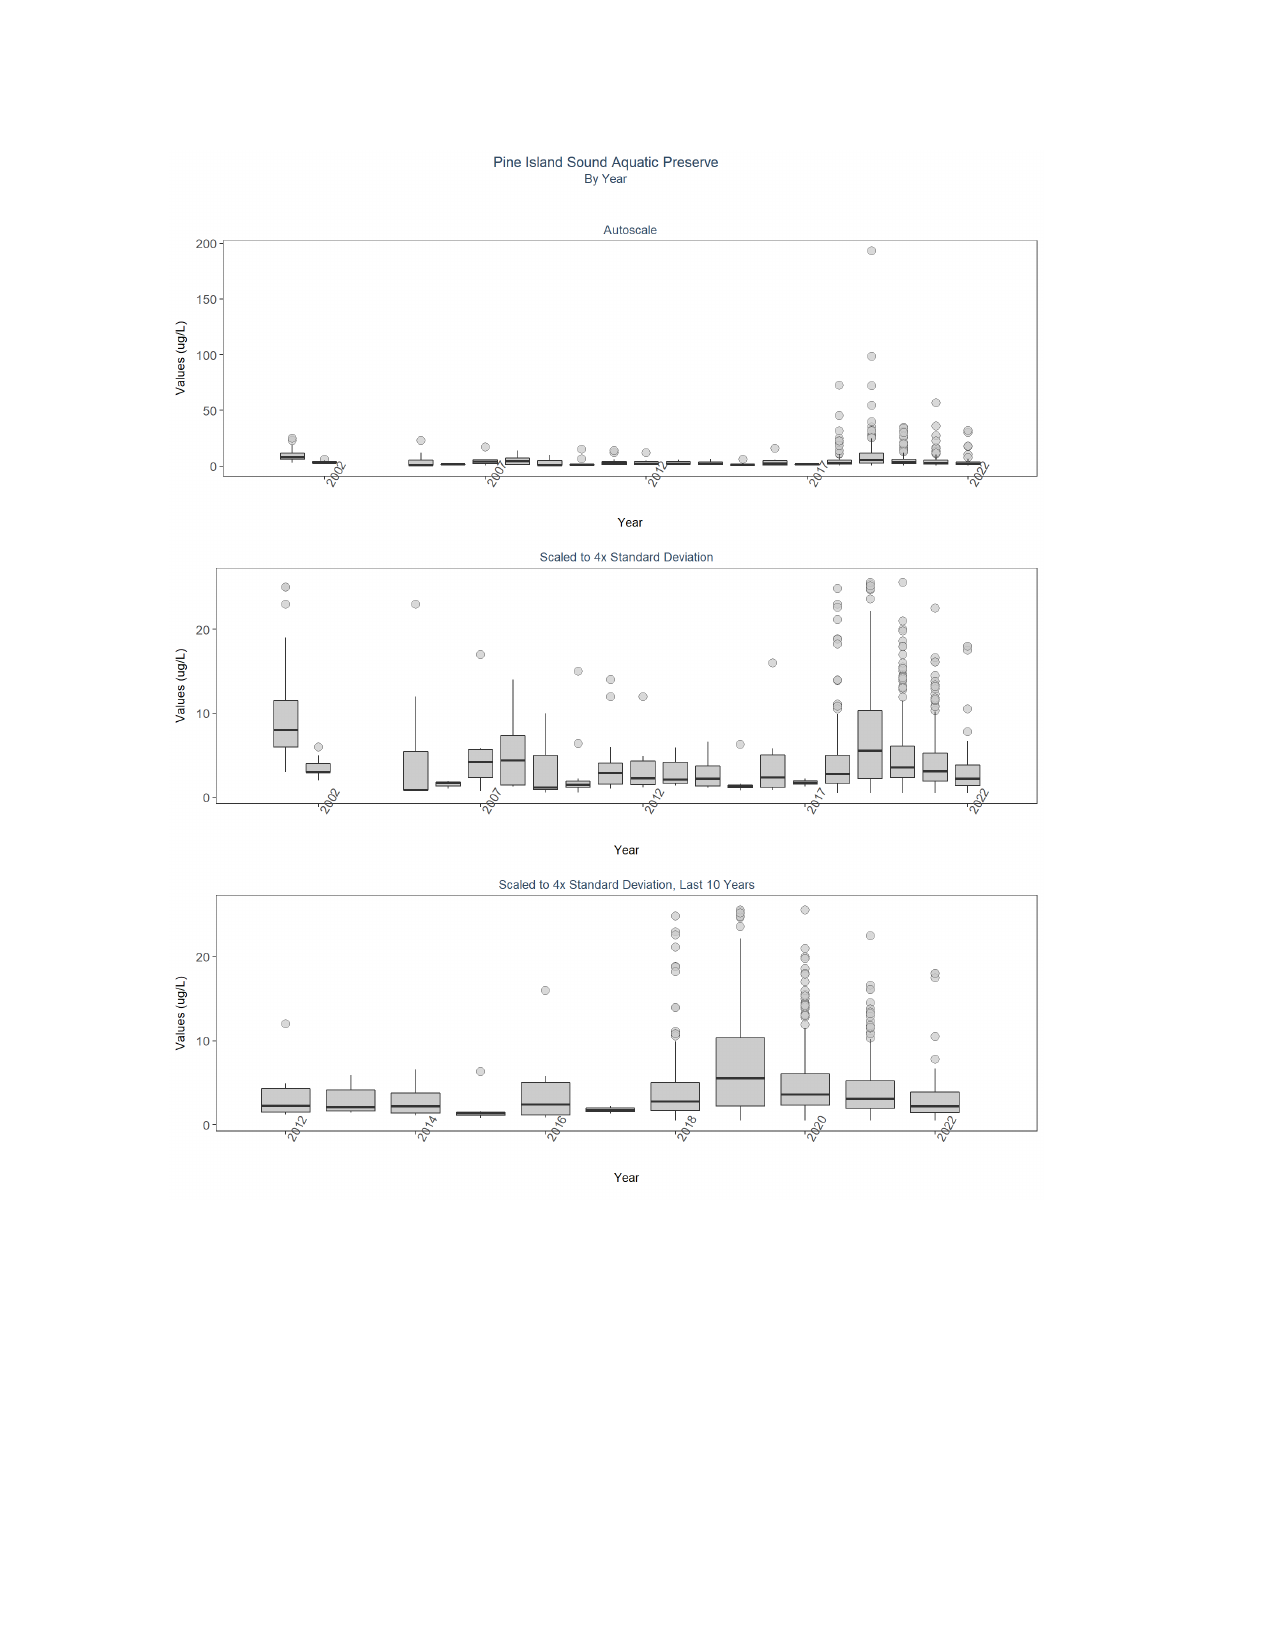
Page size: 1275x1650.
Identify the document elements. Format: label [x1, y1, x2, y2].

picture [168, 150, 1044, 1200]
